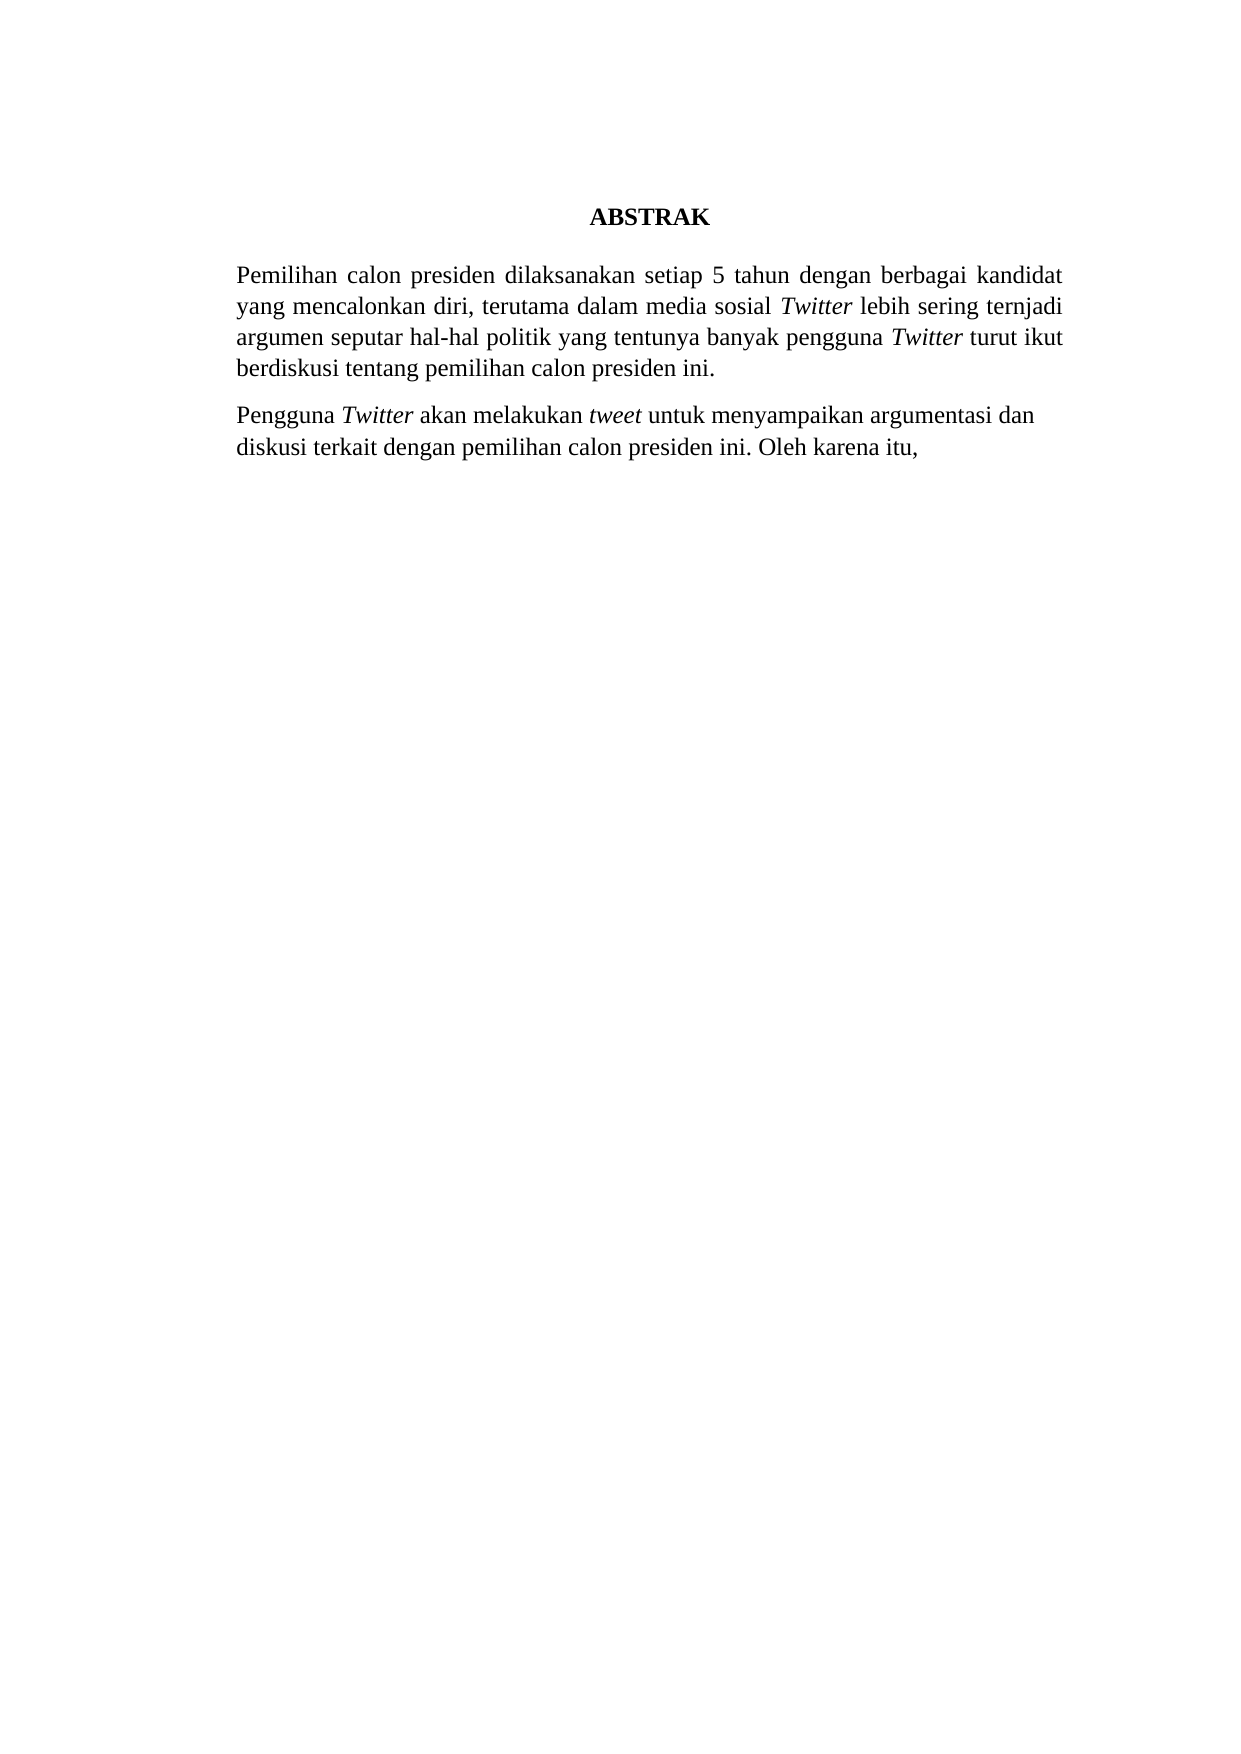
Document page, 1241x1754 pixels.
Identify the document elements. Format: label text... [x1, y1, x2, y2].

text Pemilihan calon presiden dilaksanakan setiap 5 tahun dengan berbagai kandidat yang mencalonkan diri, terutama dalam media sosial Twitter lebih sering ternjadi argumen seputar hal-hal politik yang tentunya banyak pengguna Twitter turut ikut berdiskusi tentang pemilihan calon presiden ini. [236, 260, 1063, 382]
text Pengguna Twitter akan melakukan tweet untuk menyampaikan argumentasi dan diskusi terkait dengan pemilihan calon presiden ini. Oleh karena itu, [236, 401, 1063, 460]
subtitle ABSTRAK [236, 202, 1063, 231]
